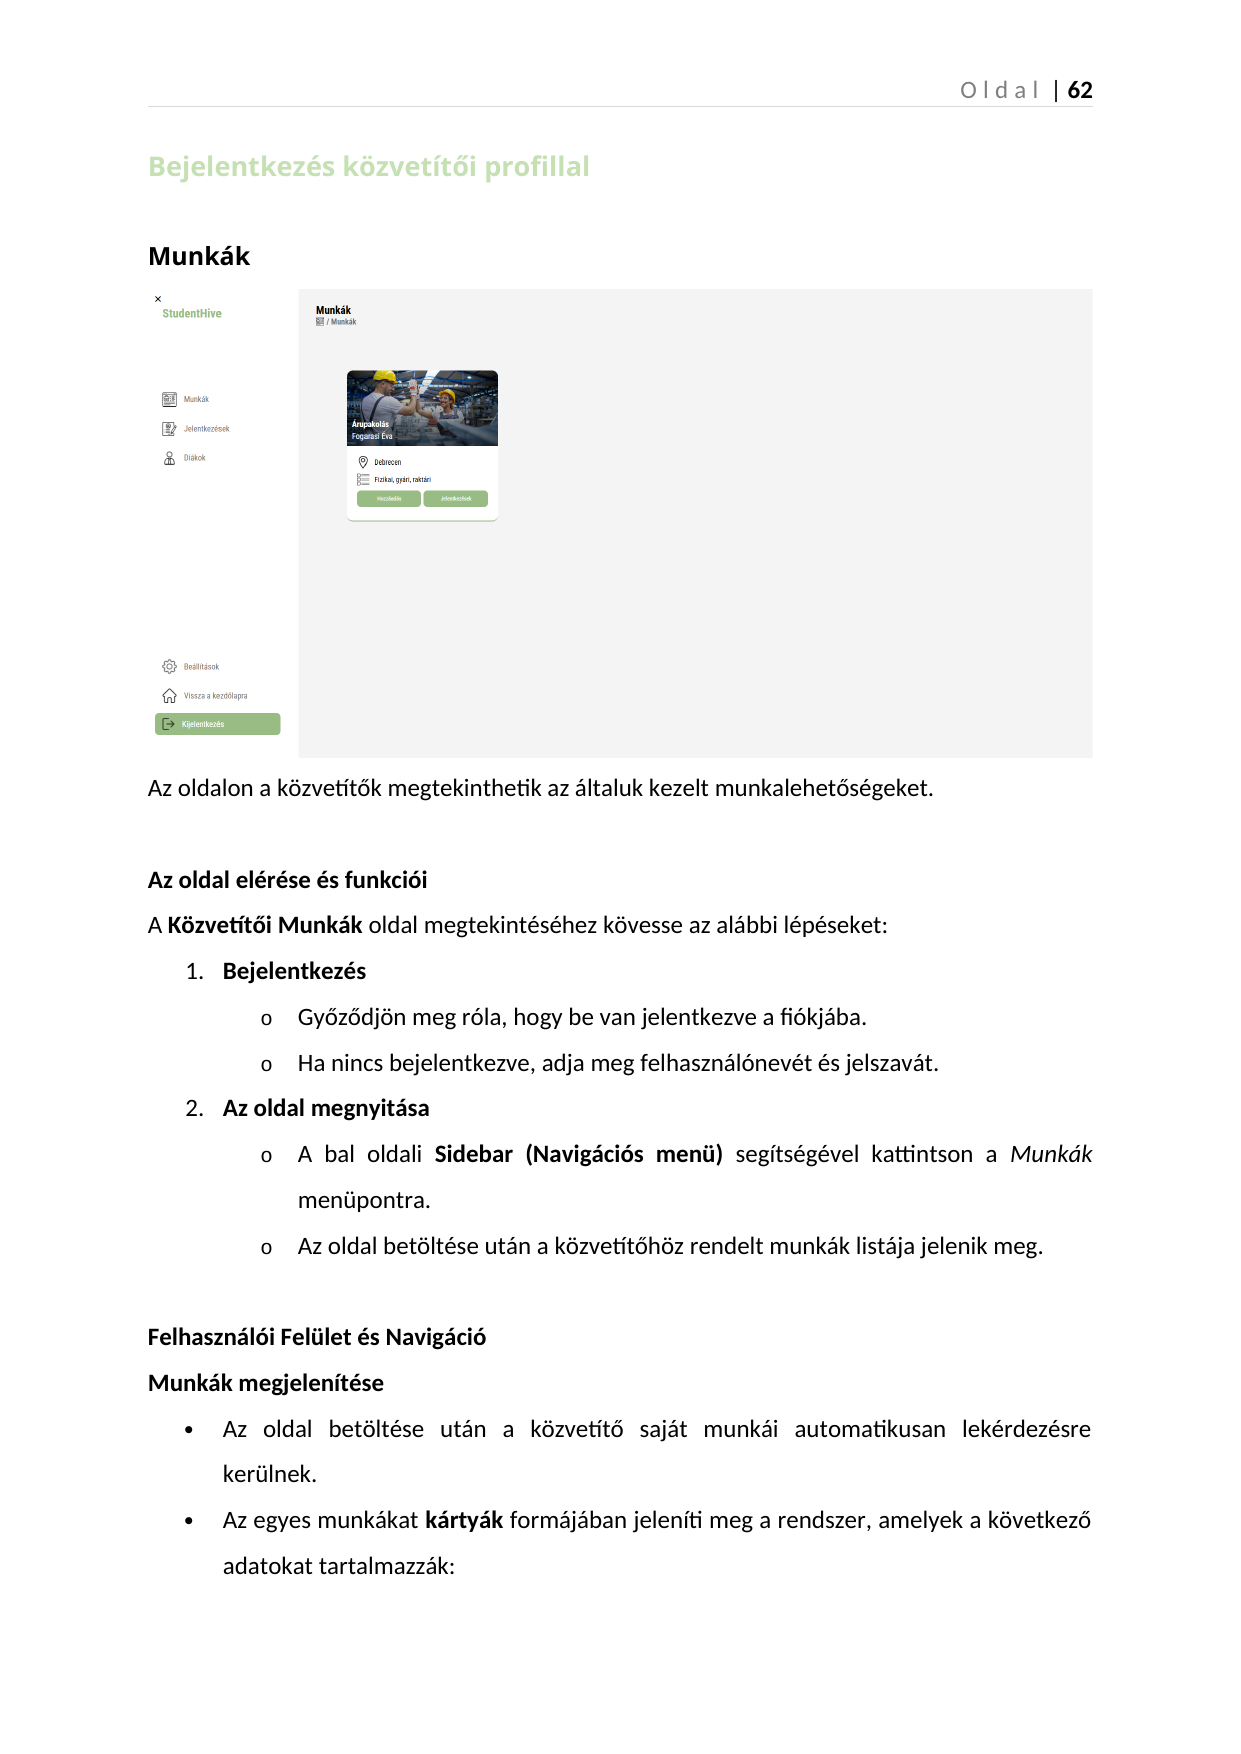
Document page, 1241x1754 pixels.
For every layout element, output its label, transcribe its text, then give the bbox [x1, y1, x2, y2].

list Győződjön meg róla, hogy be van jelentkezve a fiókjába. [260, 1001, 1093, 1032]
list A bal oldali Sidebar (Navigációs menü) segítségével kattintson a Munkák menüpontra. [260, 1138, 1093, 1214]
subtitle Bejelentkezés közvetítői profillal [148, 148, 1093, 184]
text Az oldalon a közvetítők megtekinthetik az általuk kezelt munkalehetőségeket. [148, 772, 1093, 803]
text A Közvetítői Munkák oldal megtekintéséhez kövesse az alábbi lépéseket: [148, 910, 1093, 940]
text Felhasználói Felület és Navigáció [148, 1321, 1093, 1352]
list Az oldal betöltése után a közvetítő saját munkái automatikusan lekérdezésre kerülnek. [185, 1413, 1093, 1489]
list Az oldal betöltése után a közvetítőhöz rendelt munkák listája jelenik meg. [260, 1230, 1093, 1260]
subtitle Munkák [148, 238, 1093, 273]
list Az oldal megnyitása [185, 1093, 1093, 1123]
list Bejelentkezés [185, 955, 1093, 986]
text Munkák megjelenítése [148, 1367, 1093, 1397]
text Az oldal elérése és funkciói [148, 864, 1093, 894]
list Ha nincs bejelentkezve, adja meg felhasználónevét és jelszavát. [260, 1047, 1093, 1077]
list Az egyes munkákat kártyák formájában jeleníti meg a rendszer, amelyek a következő adatokat tartalmazzák: [185, 1504, 1093, 1580]
picture [147, 289, 1093, 758]
